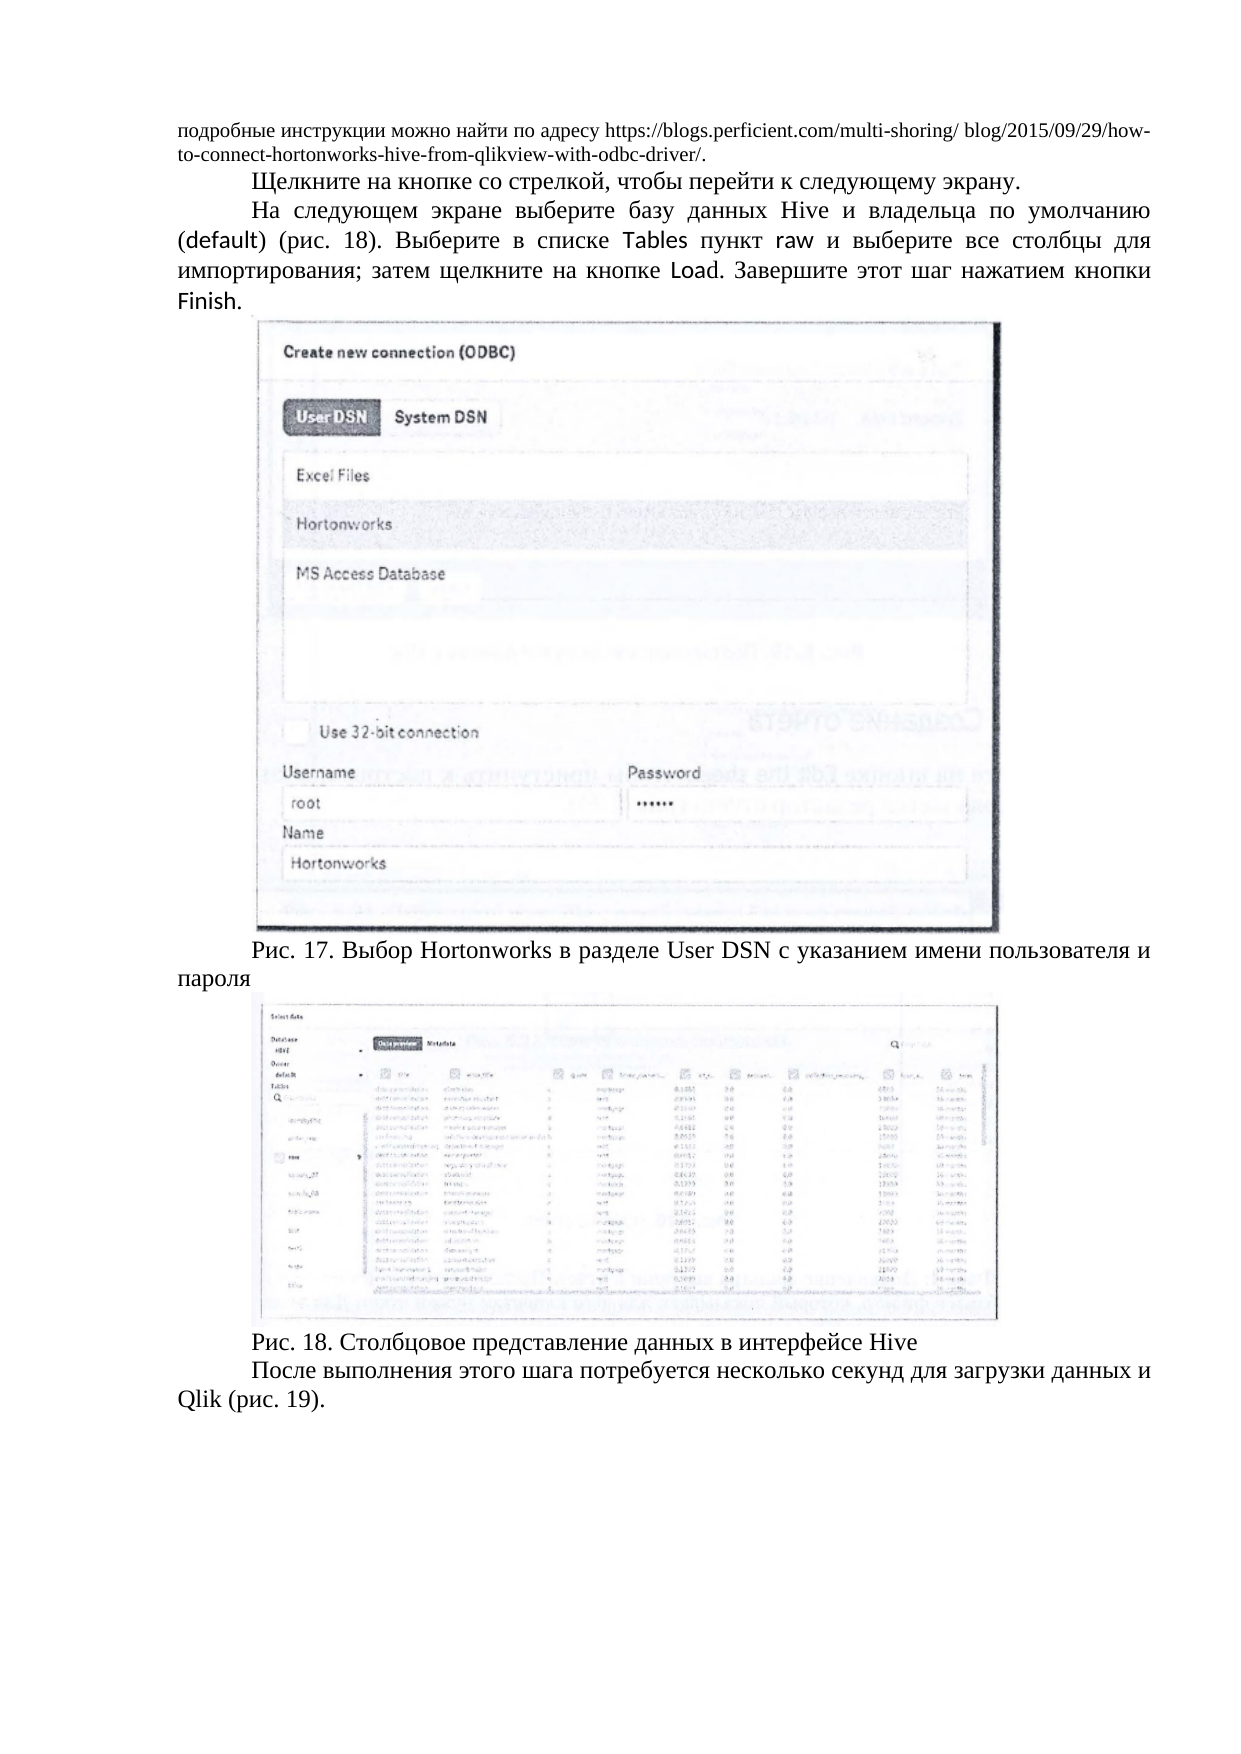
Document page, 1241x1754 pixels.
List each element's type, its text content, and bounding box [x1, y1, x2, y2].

text Щелкните на кнопке со стрелкой, чтобы перейти к следующему экрану. [177, 166, 1152, 195]
text На следующем экране выберите базу данных Hive и владельца по умолчанию (default) (рис. 18). Выберите в списке Tables пункт raw и выберите все столбцы для импортирования; затем щелкните на кнопке Load. Завершите этот шаг нажатием кнопки Finish. [177, 195, 1152, 315]
text Рис. 18. Столбцовое представление данных в интерфейсе Hive [177, 1327, 1152, 1356]
text После выполнения этого шага потребуется несколько секунд для загрузки данных и Qlik (рис. 19). [177, 1356, 1152, 1413]
text Рис. 17. Выбор Hortonworks в разделе User DSN с указанием имени пользователя и пароля [177, 935, 1152, 992]
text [177, 118, 1152, 166]
